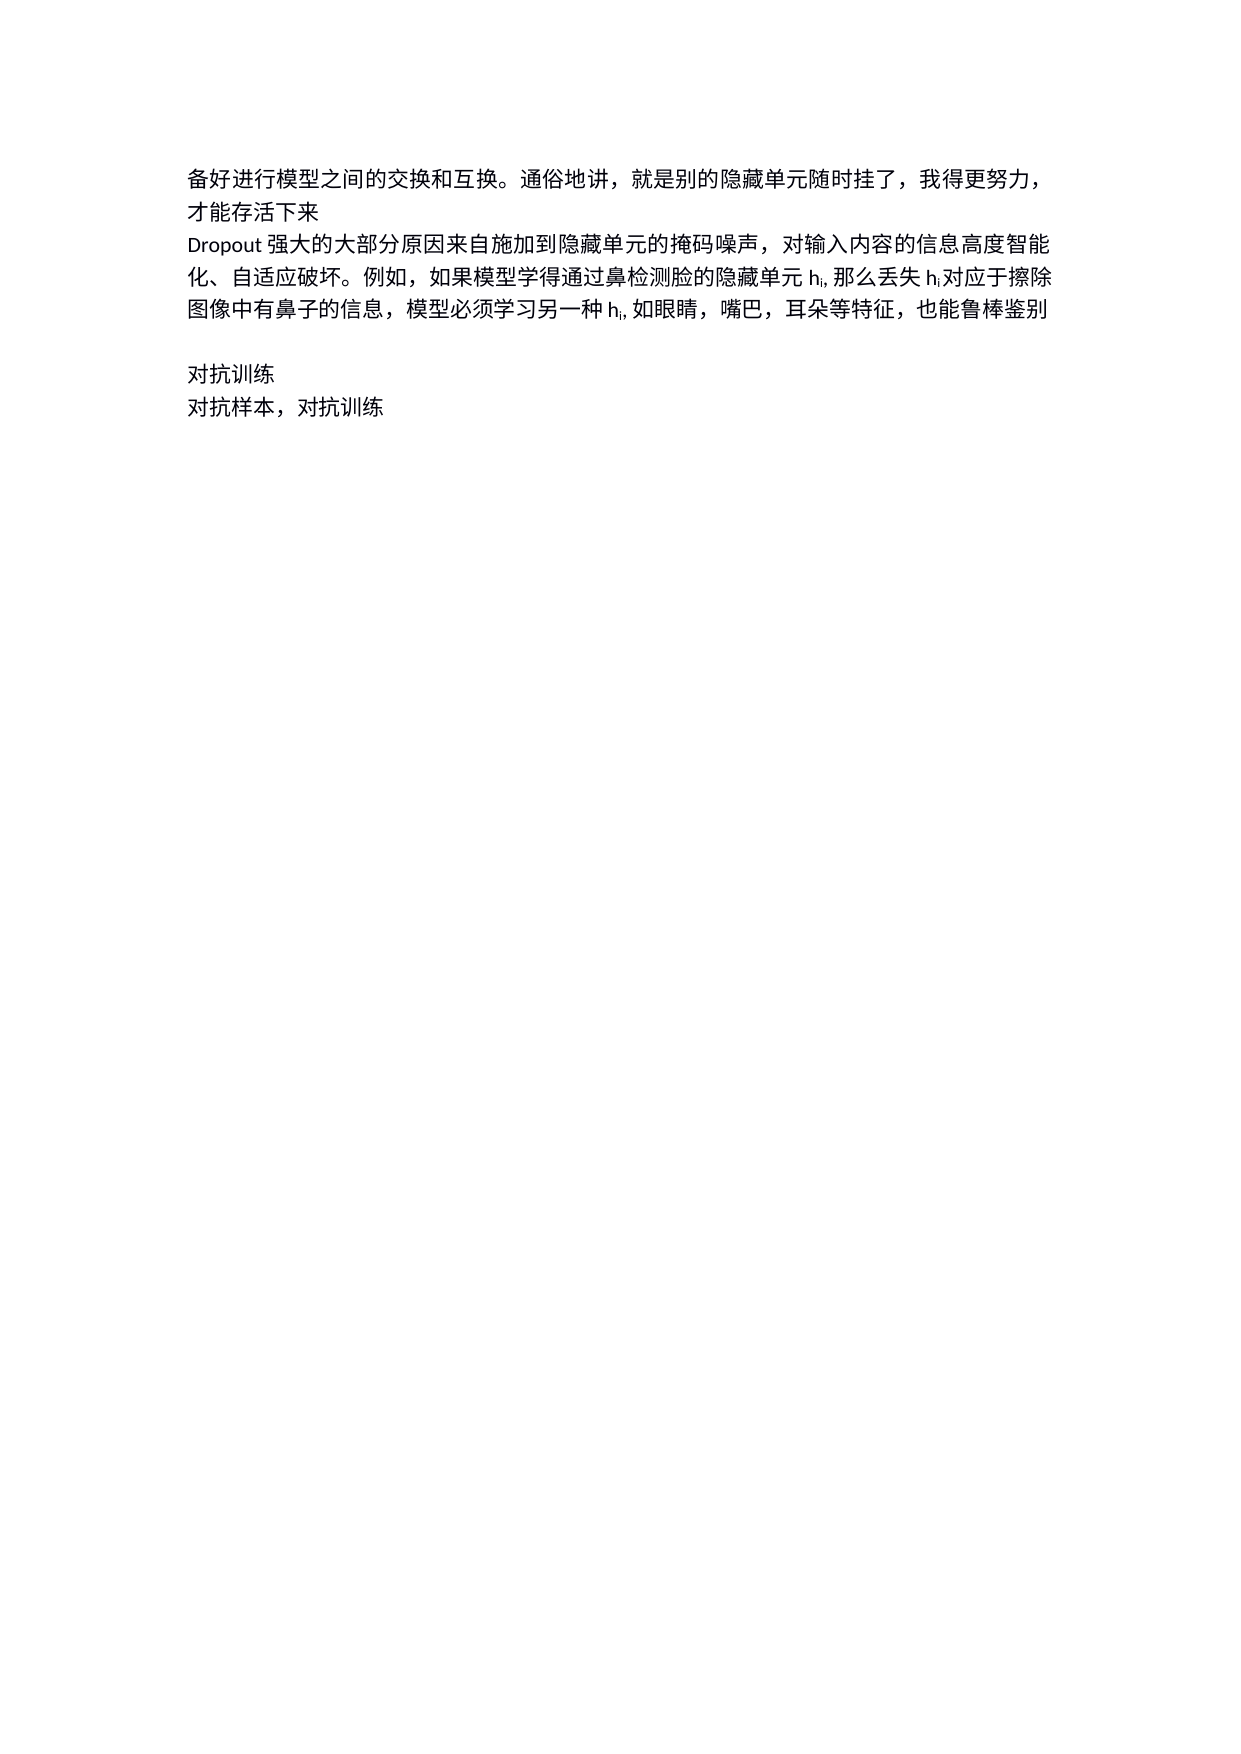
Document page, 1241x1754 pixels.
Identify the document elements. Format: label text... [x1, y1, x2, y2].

text 对抗训练 [187, 357, 1053, 389]
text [187, 162, 1053, 227]
text 对抗样本，对抗训练 [187, 389, 1053, 422]
text Dropout强大的大部分原因来自施加到隐藏单元的掩码噪声，对输入内容的信息高度智能化、自适应破坏。例如，如果模型学得通过鼻检测脸的隐藏单元hi, 那么丢失hi对应于擦除图像中有鼻子的信息，模型必须学习另一种hi, 如眼睛，嘴巴，耳朵等特征，也能鲁棒鉴别 [187, 227, 1053, 324]
